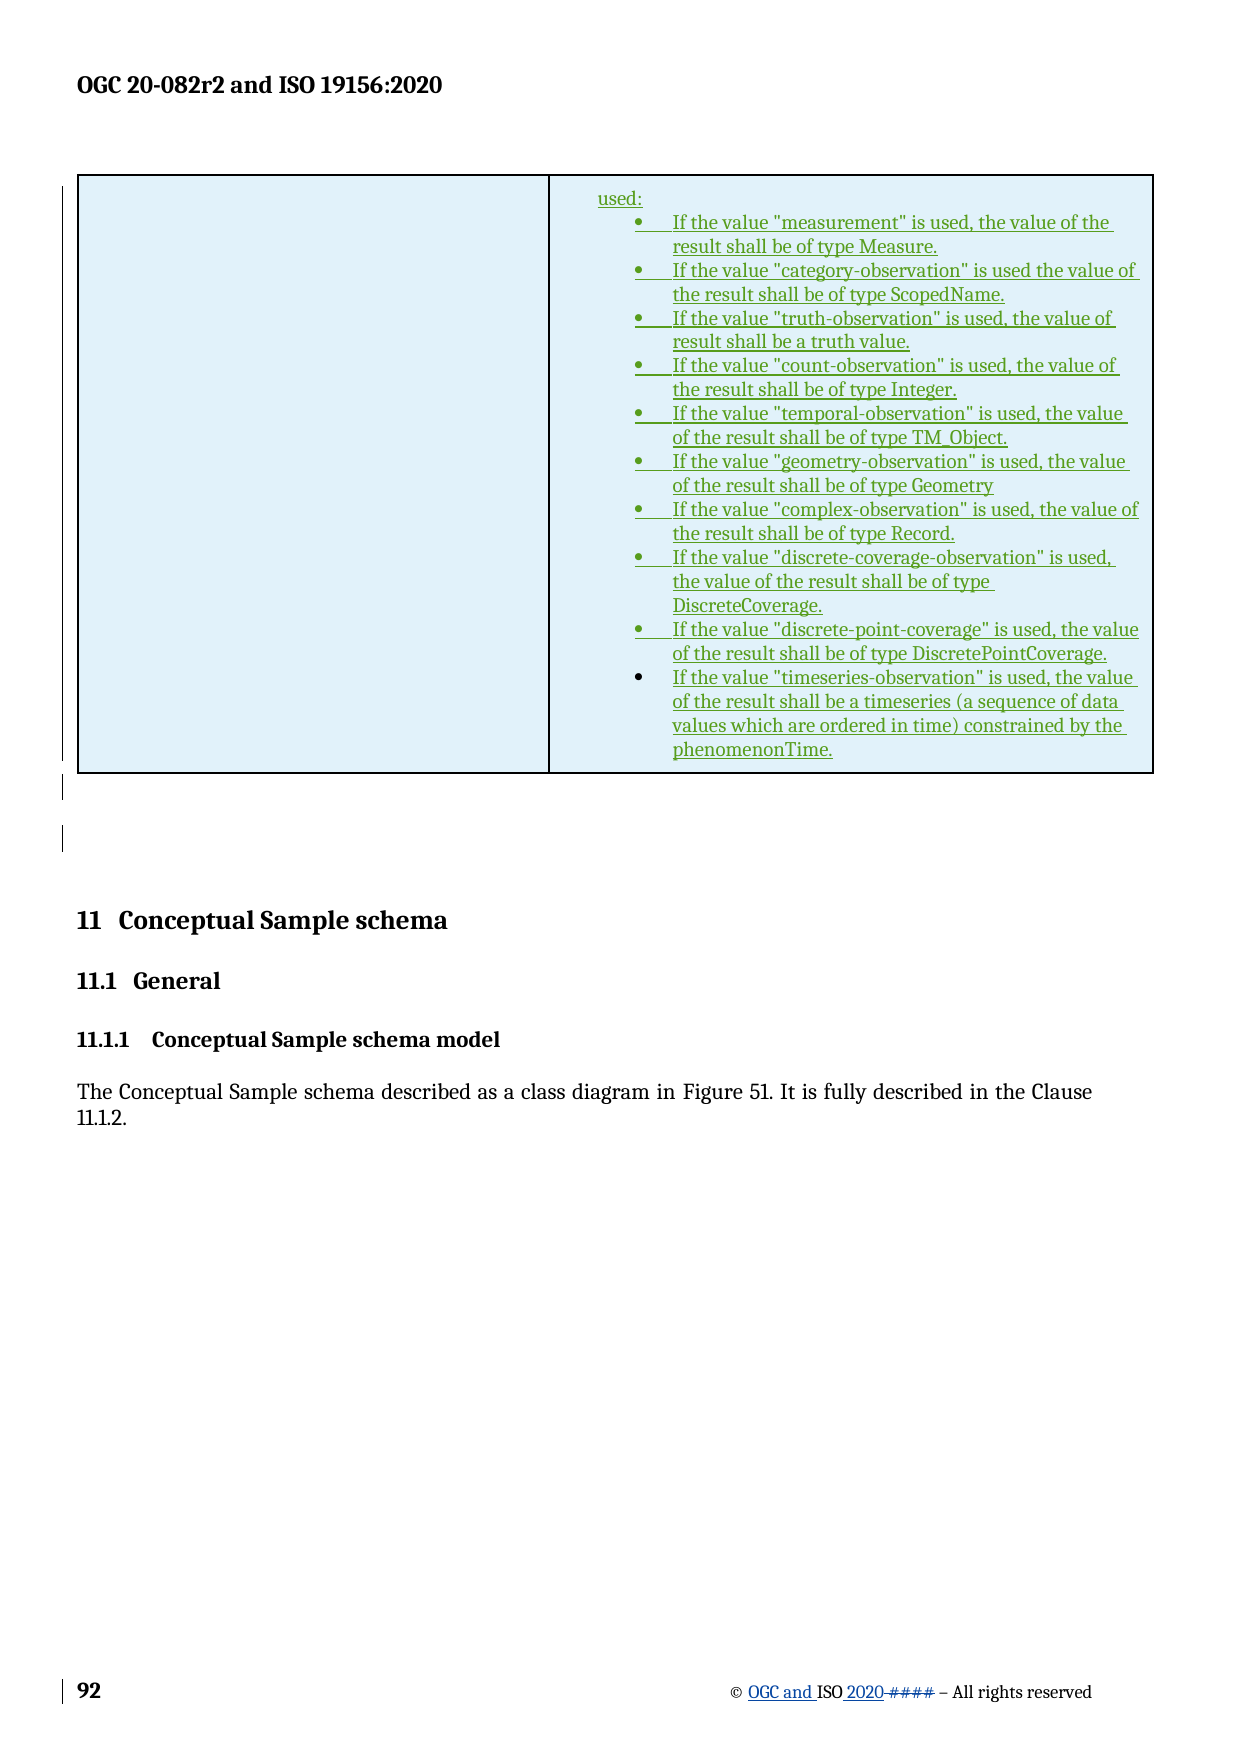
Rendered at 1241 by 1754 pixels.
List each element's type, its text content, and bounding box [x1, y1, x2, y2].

subtitle Conceptual Sample schema model [77, 1027, 1092, 1053]
subtitle General [77, 967, 1092, 996]
text The Conceptual Sample schema described as a class diagram in Figure 49. It is fully described in the Clause 11.1.2. [77, 1078, 1092, 1131]
subtitle Conceptual Sample schema [77, 905, 1092, 936]
